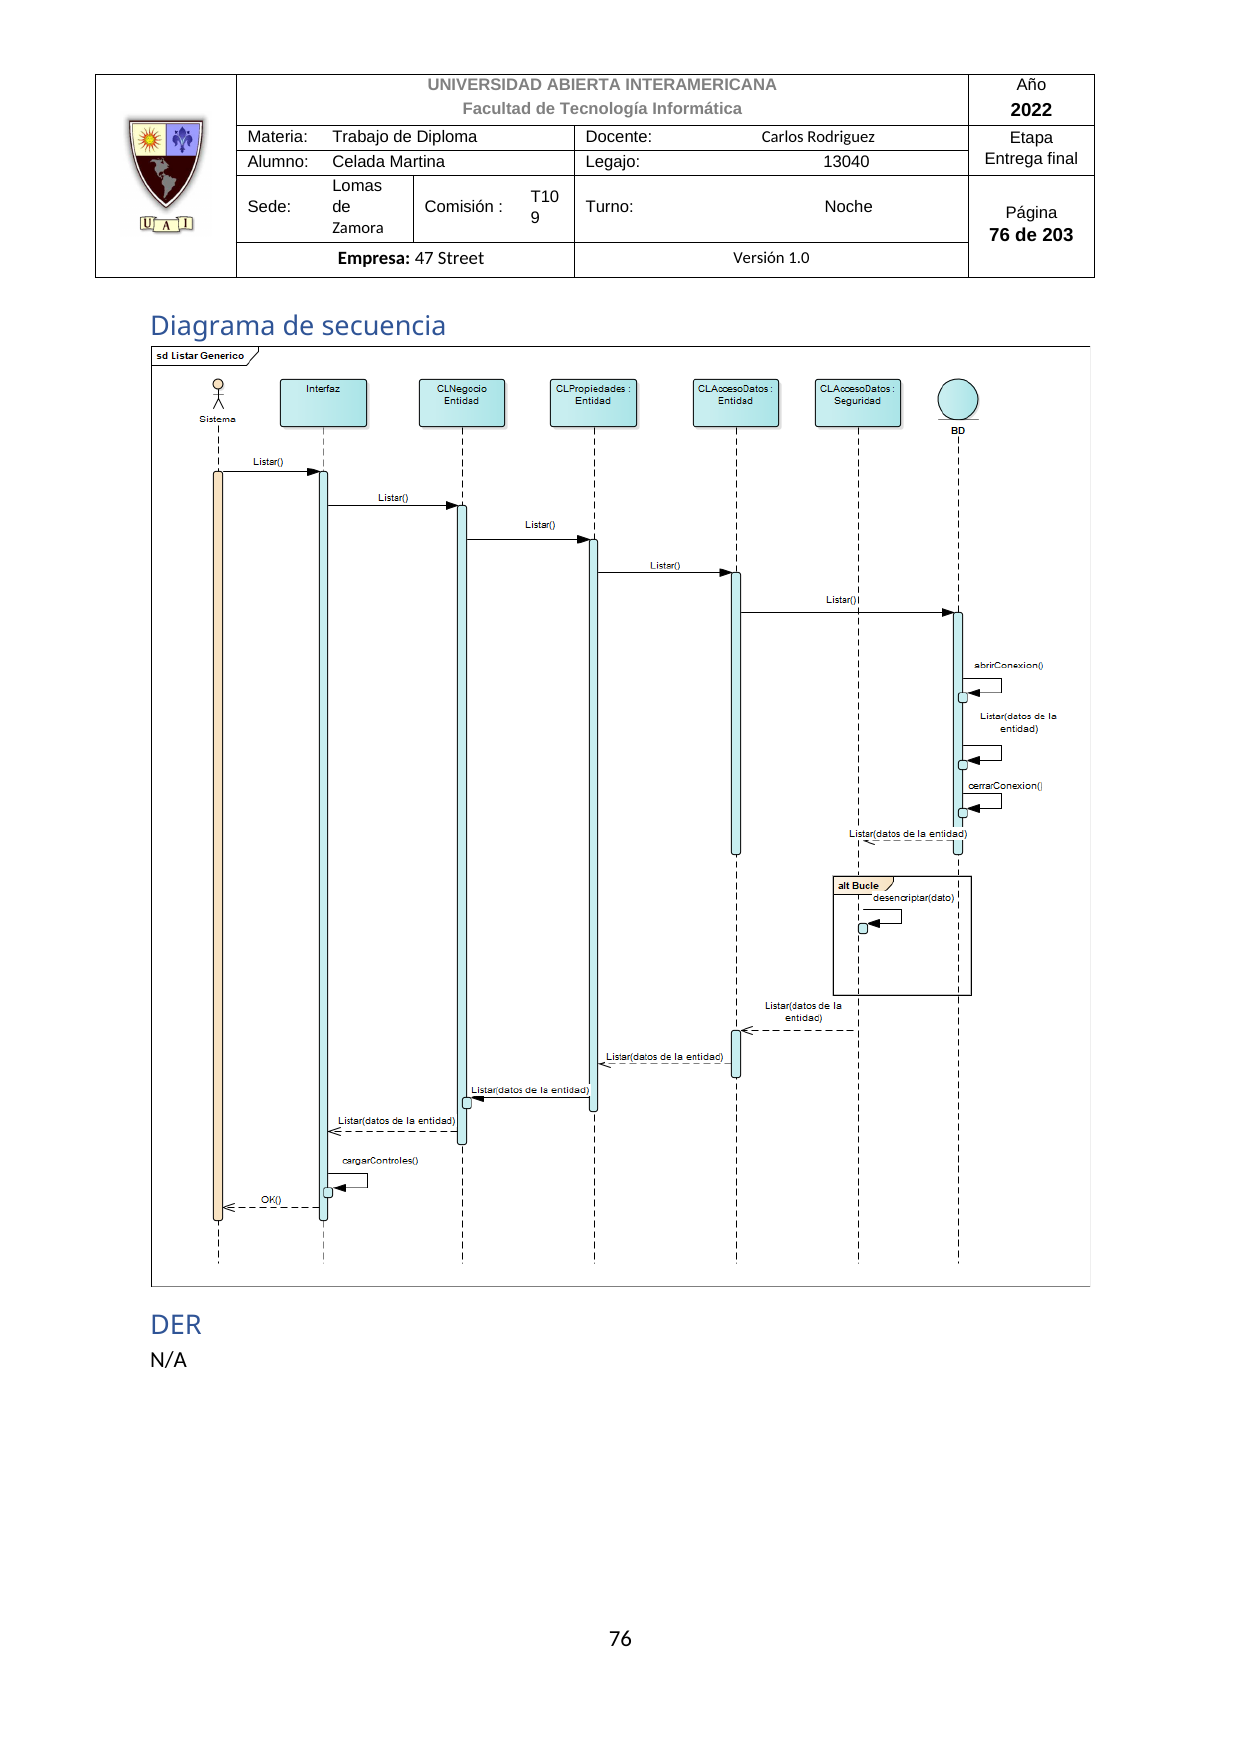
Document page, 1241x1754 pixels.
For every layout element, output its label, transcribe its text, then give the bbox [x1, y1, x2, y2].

text N/A [150, 1346, 1090, 1373]
subtitle DER [150, 1306, 1090, 1343]
picture [150, 345, 1091, 1287]
subtitle Diagrama de secuencia [150, 306, 1090, 343]
picture [120, 111, 212, 237]
